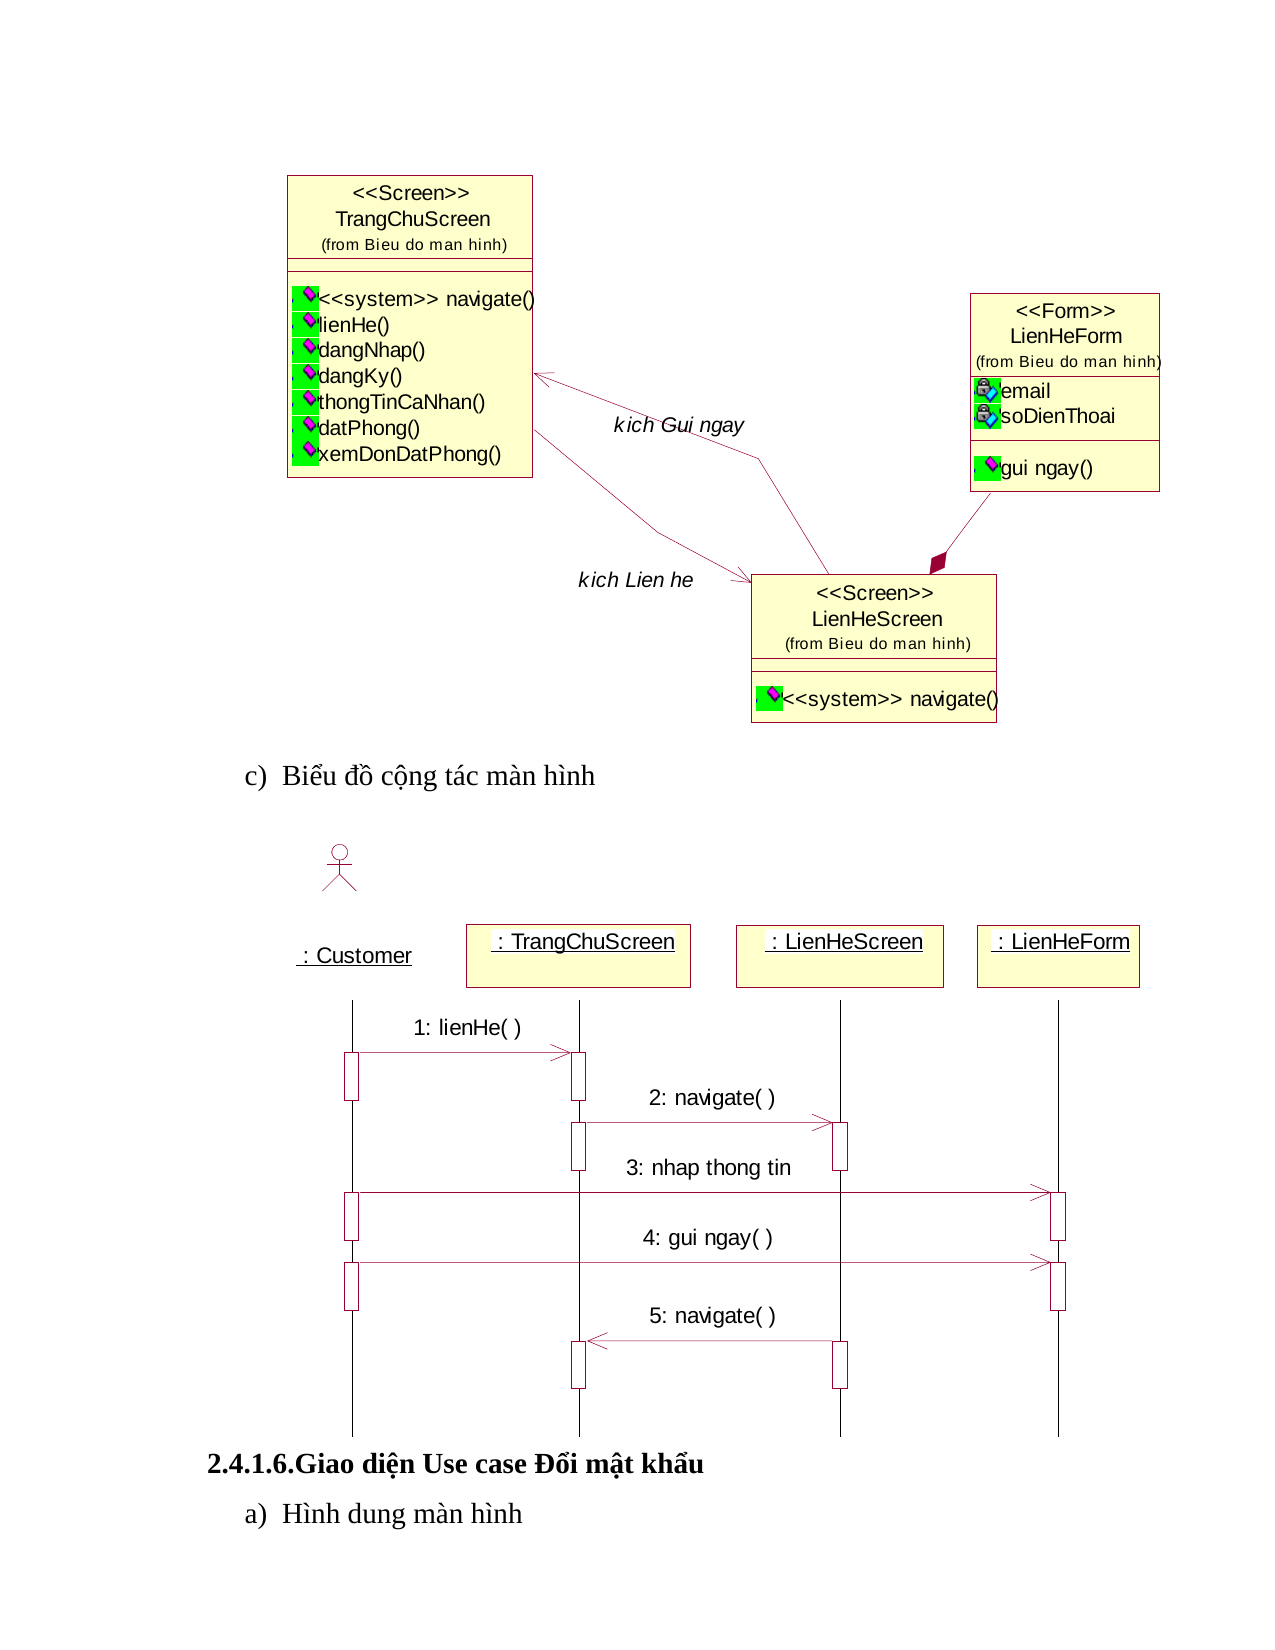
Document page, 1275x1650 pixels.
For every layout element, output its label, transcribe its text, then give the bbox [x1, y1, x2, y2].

subtitle 2.4.1.6.Giao diện Use case Đổi mật khẩu [207, 1446, 1157, 1479]
list Biểu đồ cộng tác màn hình [244, 758, 1157, 792]
list Hình dung màn hình [244, 1496, 1157, 1530]
